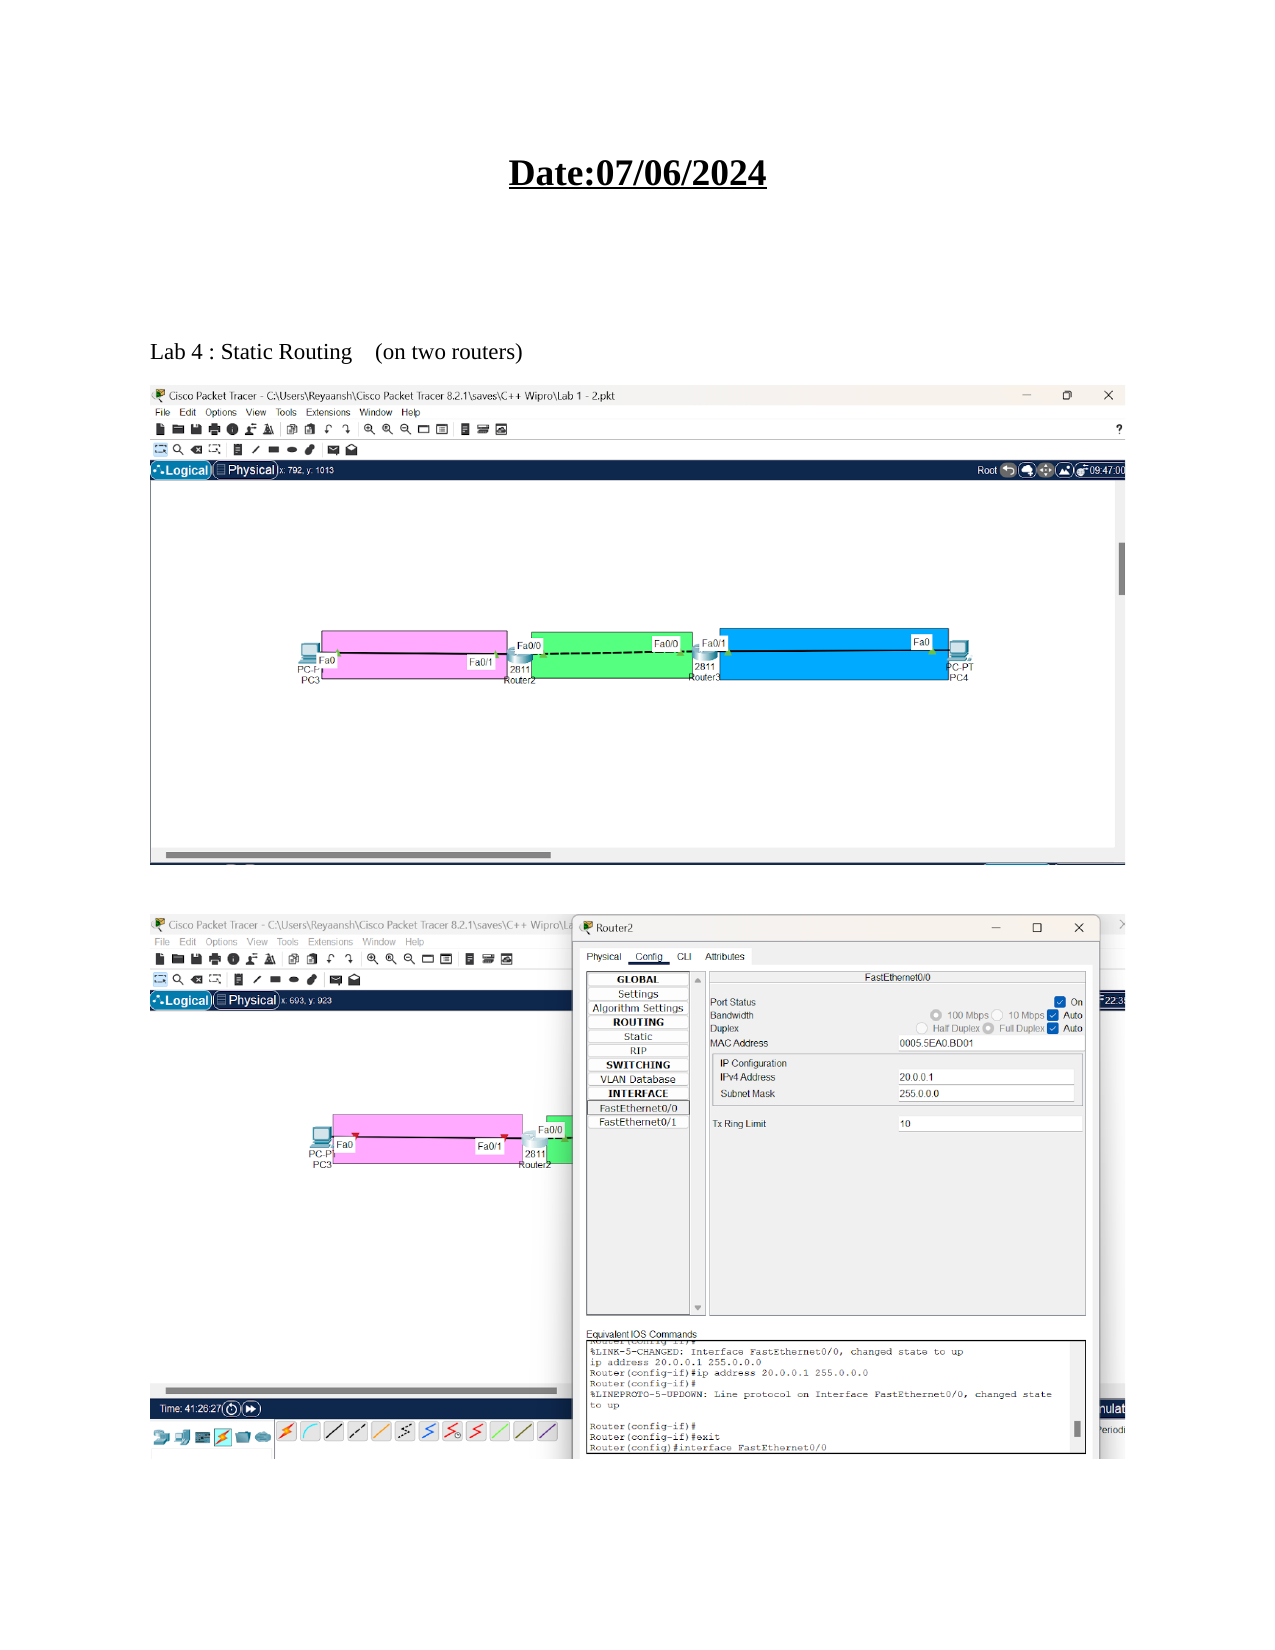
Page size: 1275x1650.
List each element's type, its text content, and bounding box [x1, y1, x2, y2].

picture [201, 466, 207, 474]
picture [150, 914, 1125, 1459]
picture [150, 385, 1125, 865]
picture [183, 468, 193, 477]
text Lab 4 : Static Routing (on two routers) [150, 338, 1125, 364]
text Date:07/06/2024 [150, 150, 1125, 193]
picture [183, 996, 193, 1007]
picture [201, 996, 208, 1004]
